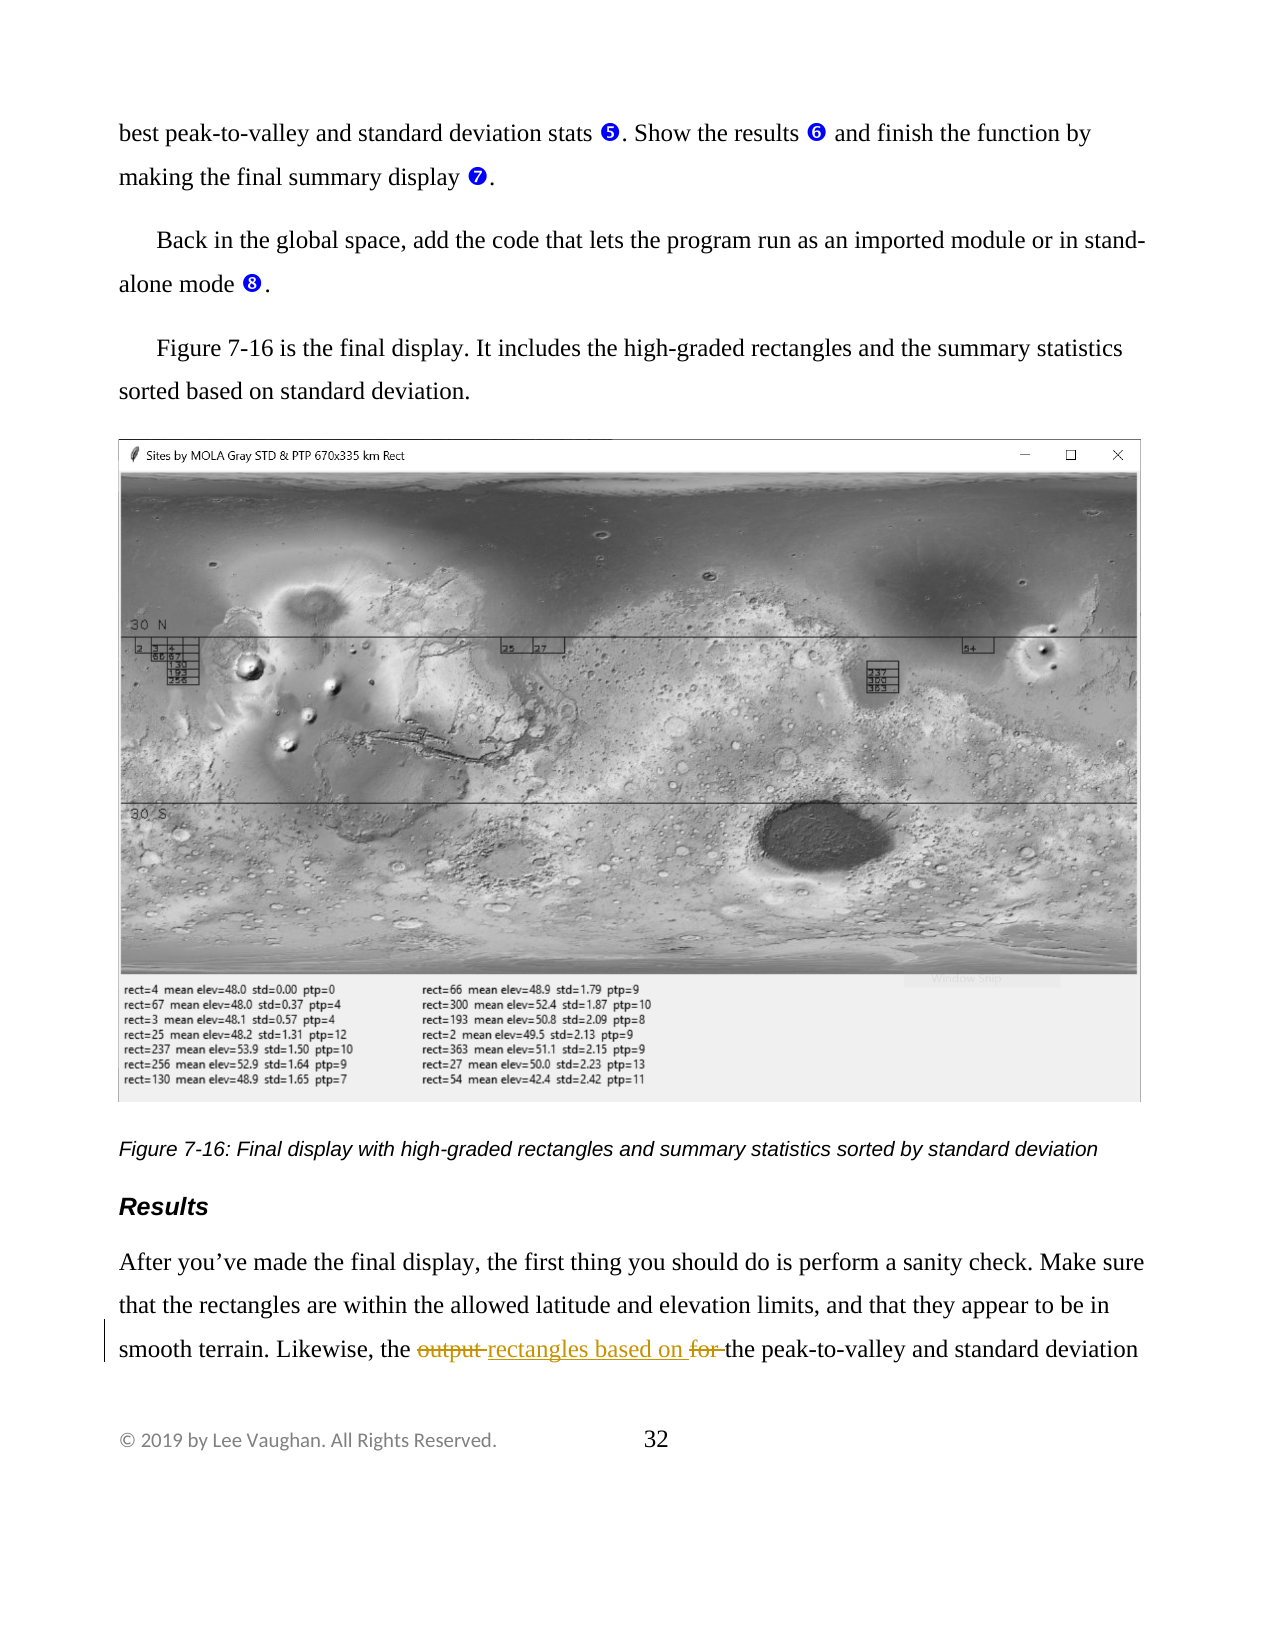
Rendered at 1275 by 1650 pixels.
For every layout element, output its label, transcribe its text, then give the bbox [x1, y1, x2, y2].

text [118, 1247, 1156, 1362]
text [118, 118, 1156, 190]
text Figure 7-16: Final display with high-graded rectangles and summary statistics sorted by standard deviation [118, 1137, 1156, 1161]
text Figure 7-16 is the final display. It includes the high-graded rectangles and the summary statistics sorted based on standard deviation. [118, 333, 1156, 404]
text Results [118, 1192, 1156, 1221]
text Back in the global space, add the code that lets the program run as an imported module or in stand-alone mode . [118, 226, 1156, 297]
